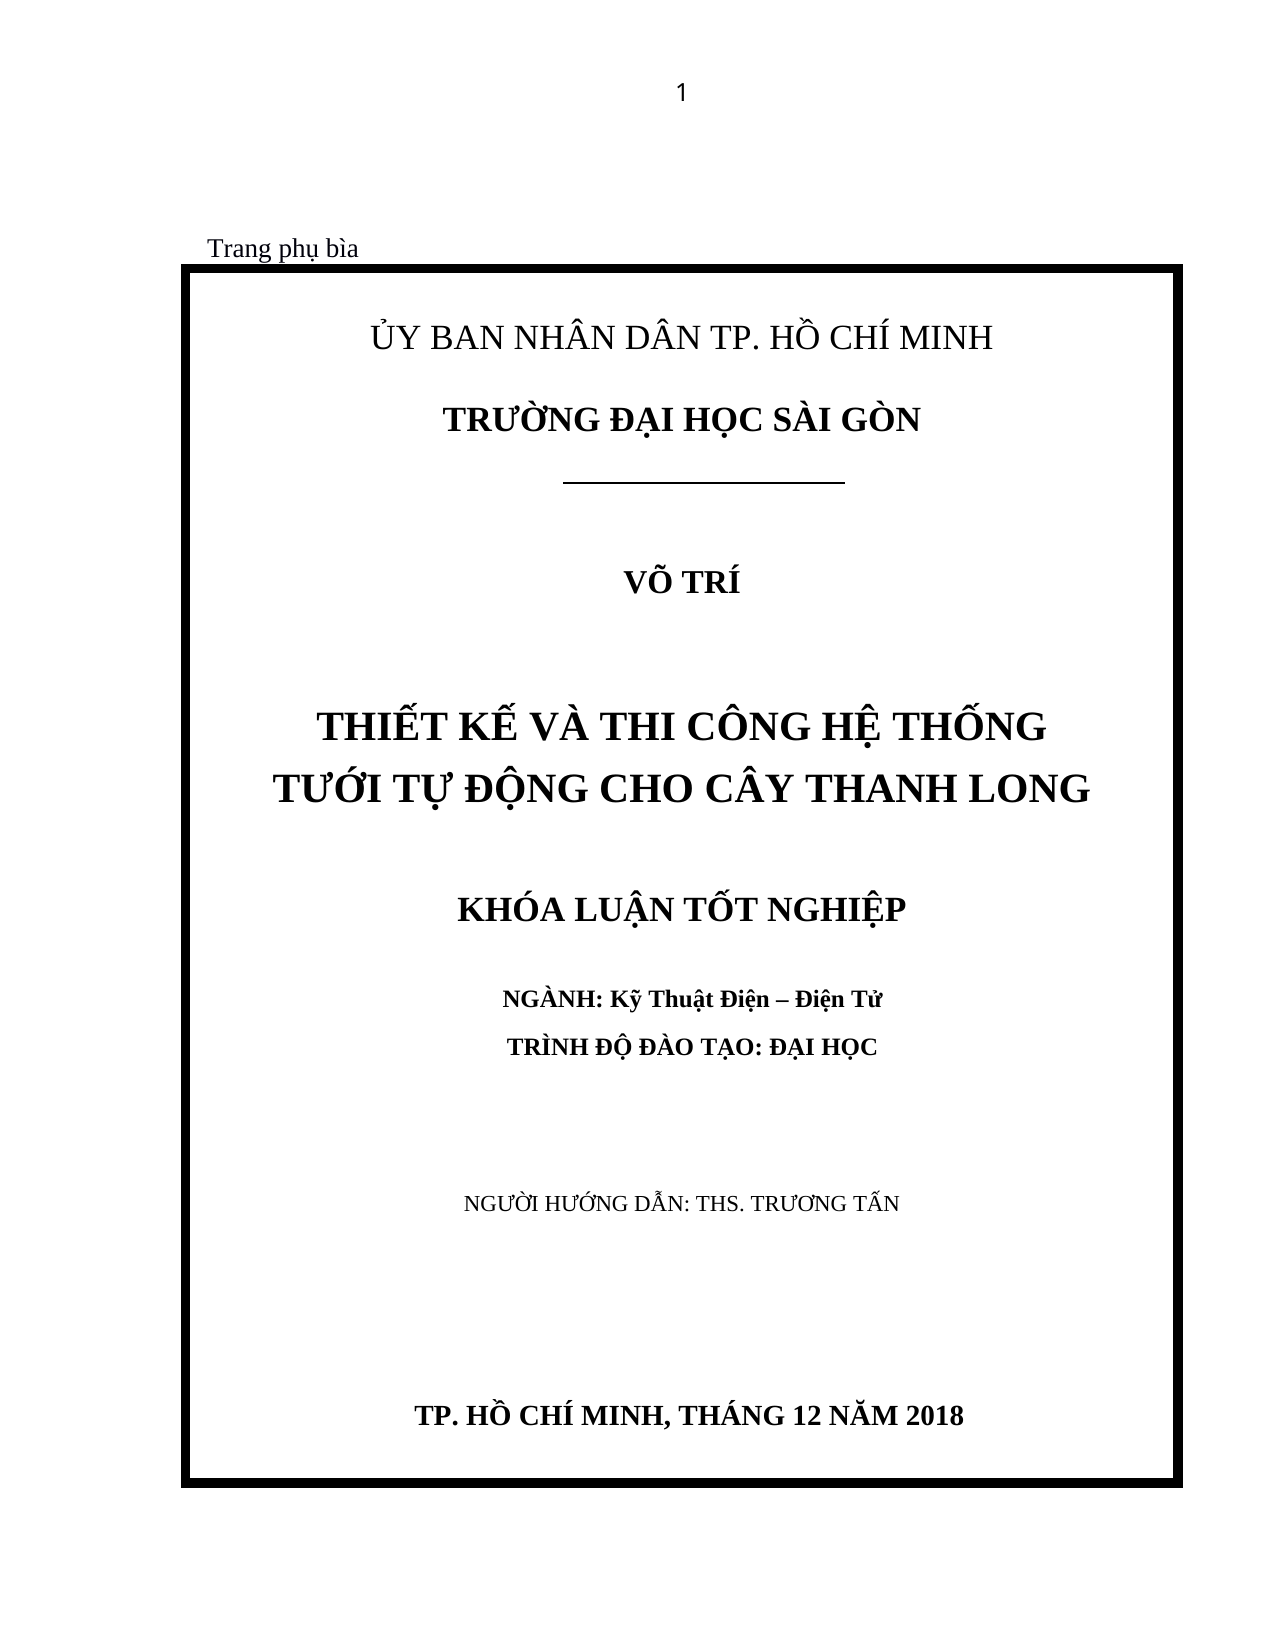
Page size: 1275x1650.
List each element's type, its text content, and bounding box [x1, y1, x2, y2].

text VÕ TRÍ [207, 562, 1157, 601]
text THIẾT KẾ VÀ THI CÔNG HỆ THỐNG [207, 701, 1157, 749]
subtitle Trang phụ bìa [207, 232, 1157, 263]
text TƯỚI TỰ ĐỘNG CHO CÂY THANH LONG [207, 764, 1157, 812]
text NgƯỜI HƯỚNG DẪN: THS. TRƯƠNG TẤN [207, 1190, 1157, 1217]
text NGÀNH: Kỹ Thuật Điện – Điện Tử [228, 984, 1157, 1013]
text tRÌNH ĐỘ ĐÀO TẠO: ĐẠI HỌC [228, 1032, 1157, 1061]
text TP. HỒ CHÍ MINH, THÁNG 12 NĂM 2018 [207, 1398, 1157, 1432]
subtitle TRƯỜNG ĐẠI HỌC SÀI GÒN [207, 398, 1157, 439]
text KHÓA LUẬN TỐT NGHIỆP [207, 889, 1157, 929]
text ỦY BAN NHÂN DÂN TP. HỒ CHÍ MINH [207, 316, 1157, 357]
